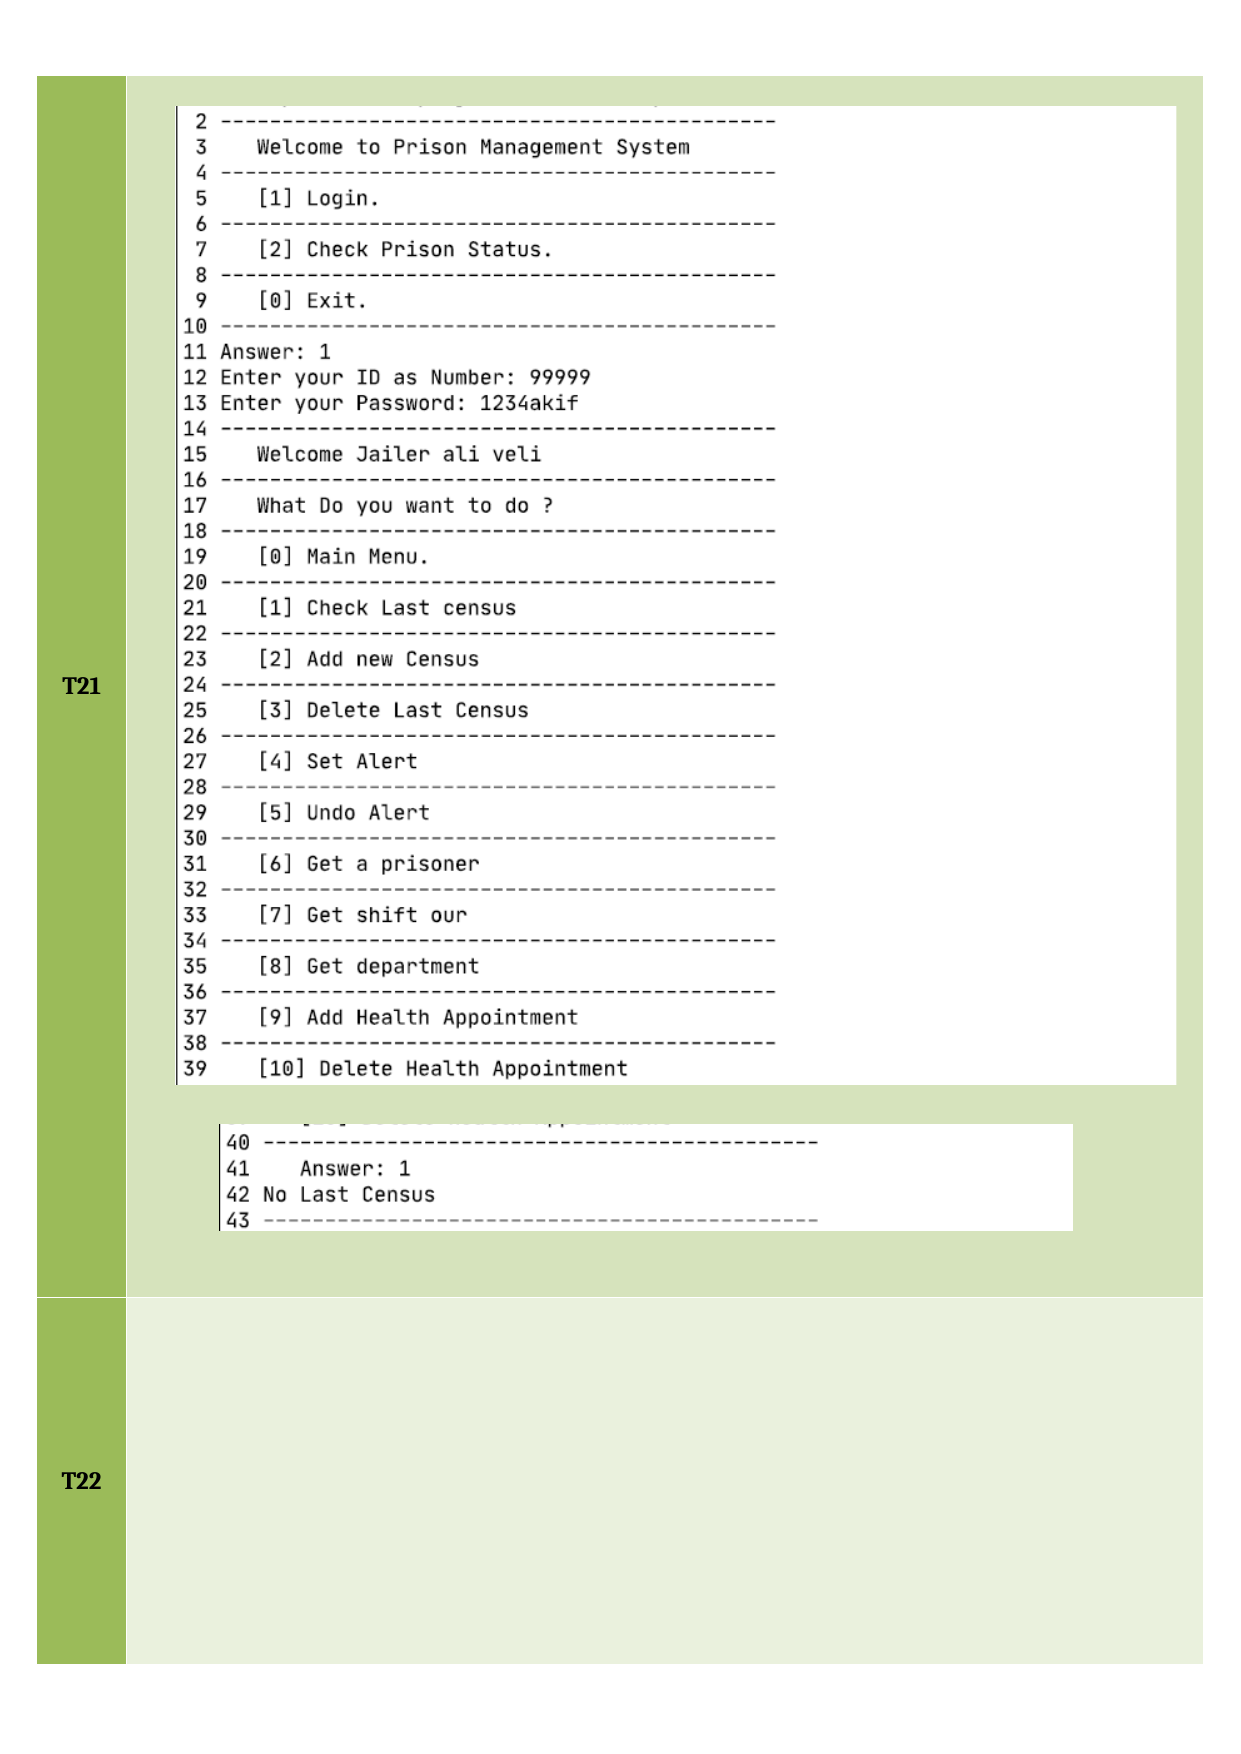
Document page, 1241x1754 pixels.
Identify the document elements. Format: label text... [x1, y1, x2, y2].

table_cell T21 [37, 76, 126, 1297]
table_cell T22 [37, 1298, 126, 1664]
table_cell [127, 1298, 1203, 1664]
picture [219, 1124, 1073, 1231]
table_cell [127, 76, 1203, 1297]
picture [175, 106, 1177, 1085]
